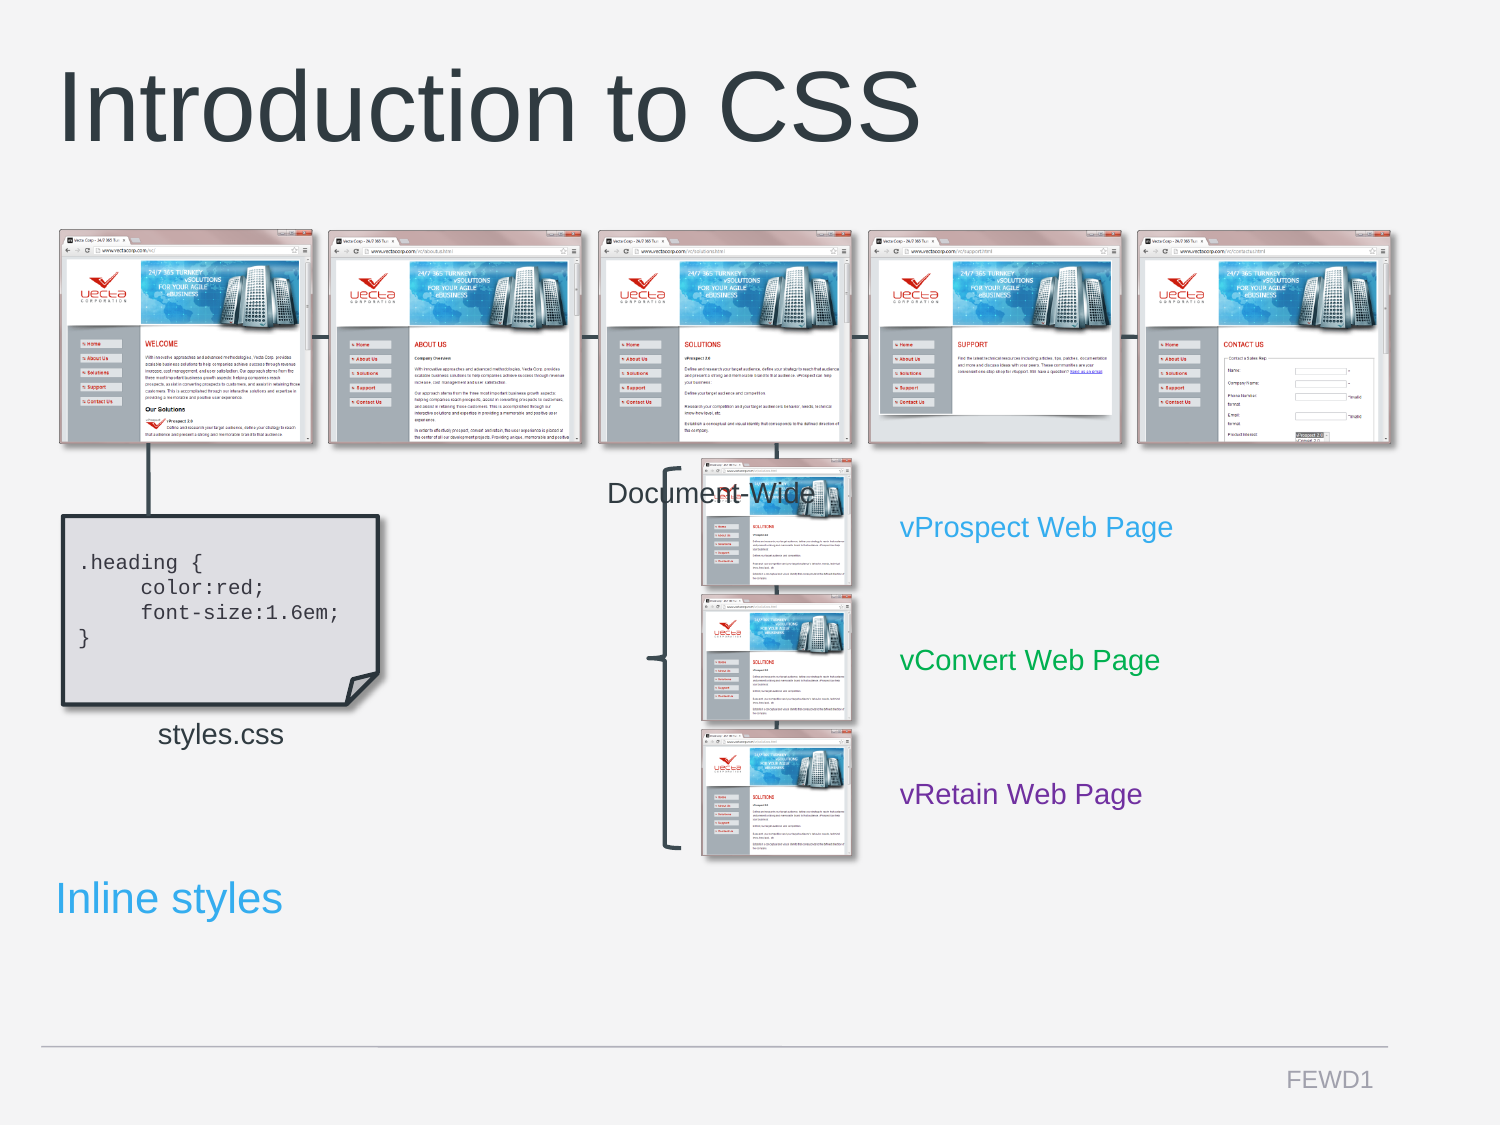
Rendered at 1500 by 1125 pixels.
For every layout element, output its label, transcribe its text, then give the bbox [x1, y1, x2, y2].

text Inline styles [55, 872, 1376, 923]
picture [54, 224, 1405, 870]
picture [55, 509, 395, 721]
